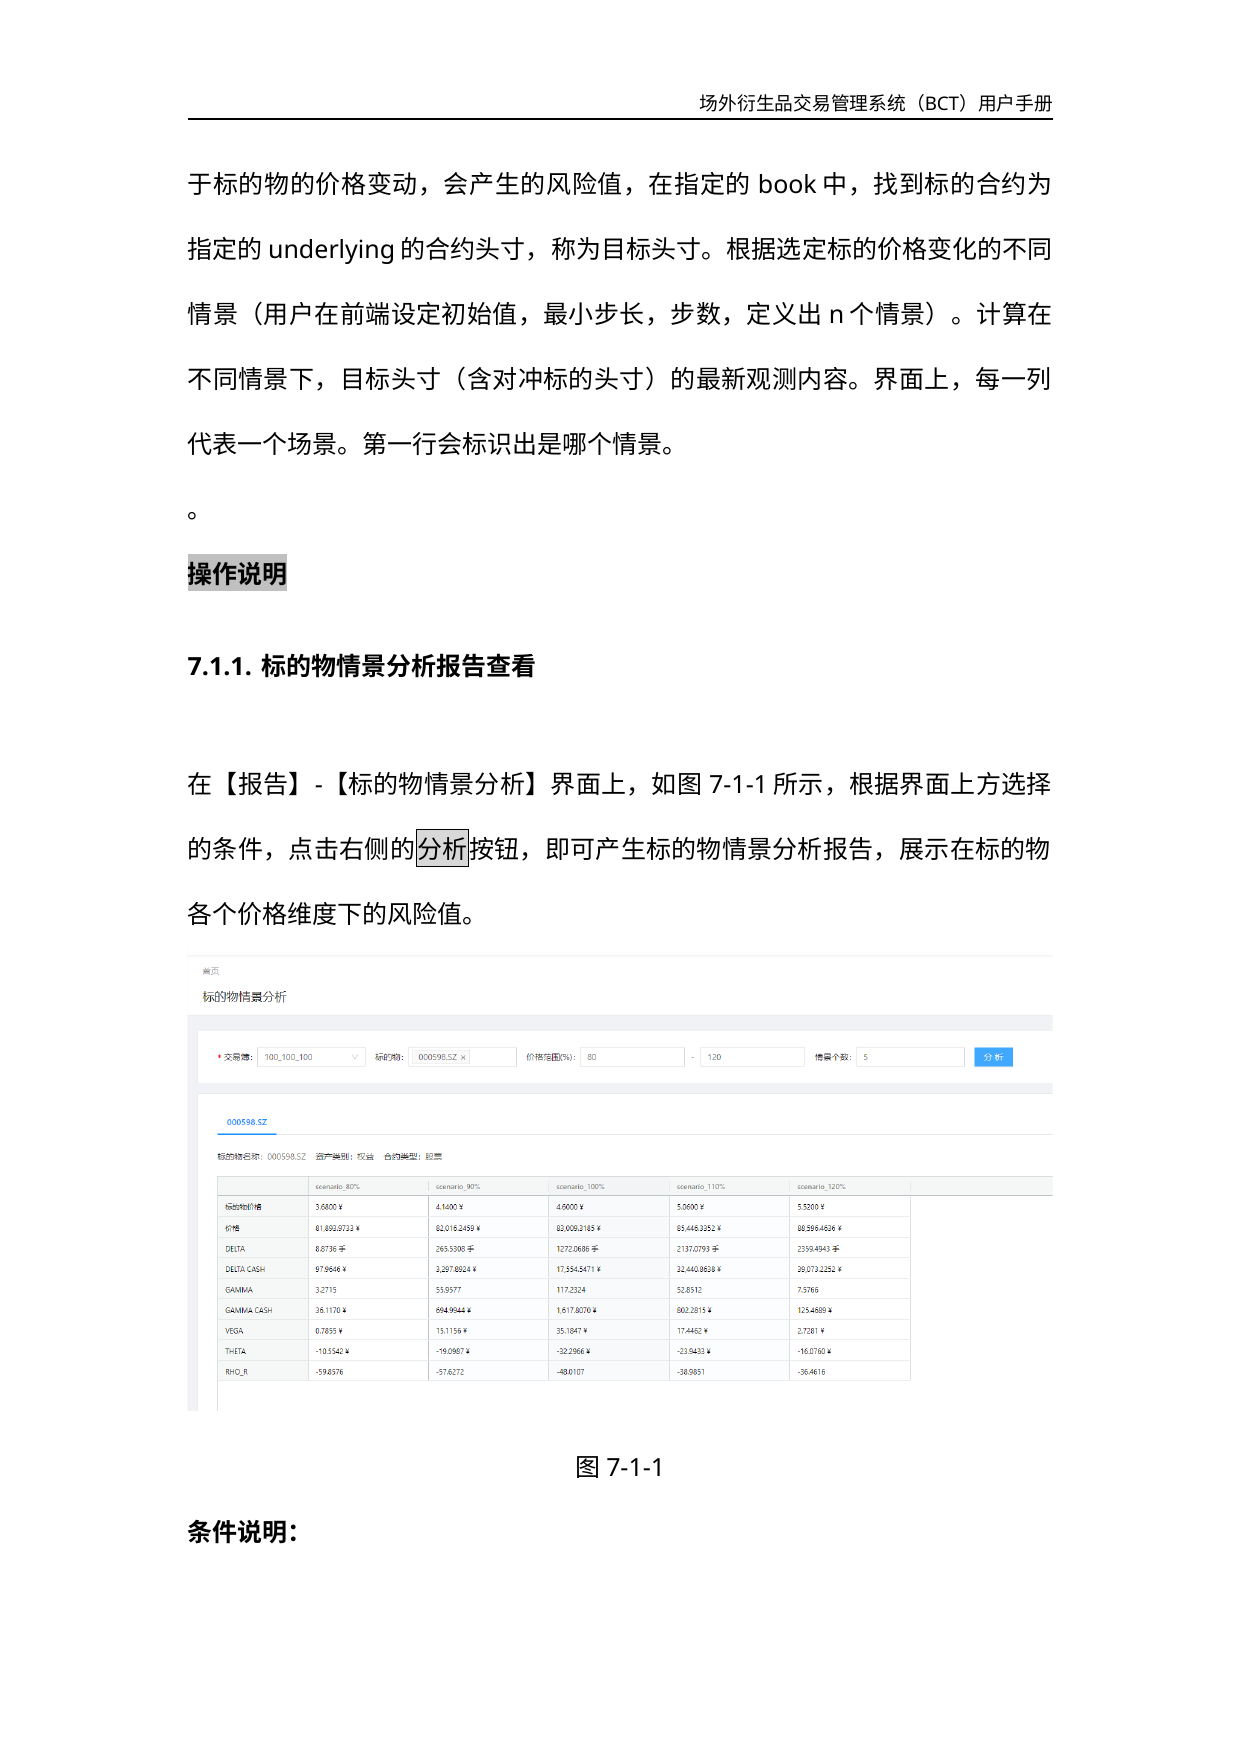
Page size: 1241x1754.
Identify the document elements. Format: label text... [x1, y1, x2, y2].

text 条件说明： [187, 1498, 1053, 1563]
subtitle 标的物情景分析报告查看 [187, 632, 1053, 697]
picture [187, 945, 1053, 1411]
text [187, 150, 1053, 475]
text 在【报告】-【标的物情景分析】界面上，如图7-1-1所示，根据界面上方选择的条件，点击右侧的分析按钮，即可产生标的物情景分析报告，展示在标的物各个价格维度下的风险值。 [187, 751, 1053, 945]
text 操作说明 [187, 540, 1053, 605]
text 图 7-1-1 [187, 1433, 1053, 1498]
text 。 [187, 475, 1053, 540]
